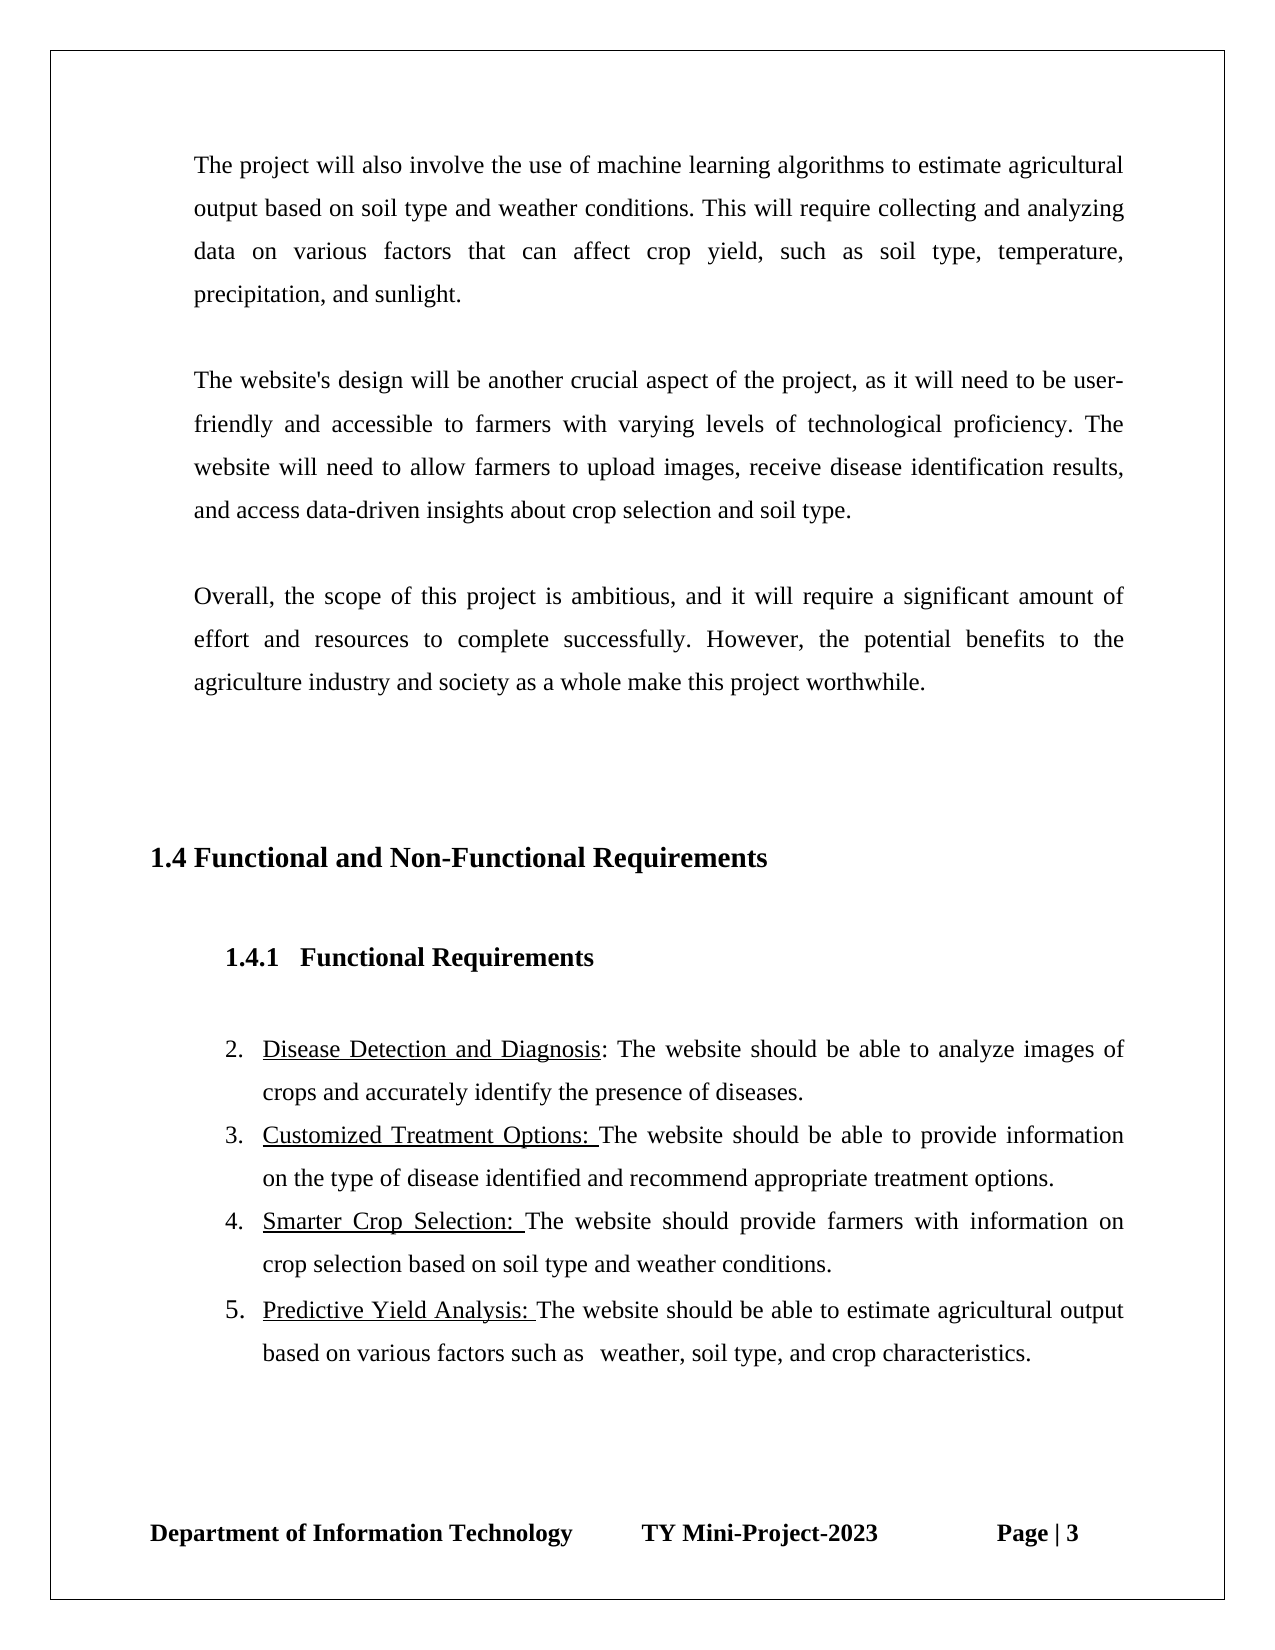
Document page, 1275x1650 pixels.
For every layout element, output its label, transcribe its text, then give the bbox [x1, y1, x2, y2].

list Disease Detection and Diagnosis: The website should be able to analyze images of crops and accurately identify the presence of diseases. [225, 1034, 1125, 1106]
list Functional and Non-Functional Requirements [150, 840, 1125, 873]
list Customized Treatment Options: The website should be able to provide information on the type of disease identified and recommend appropriate treatment options. [225, 1120, 1125, 1192]
list Predictive Yield Analysis: The website should be able to estimate agricultural output based on various factors such as weather, soil type, and crop characteristics. [225, 1293, 1125, 1367]
list The website's design will be another crucial aspect of the project, as it will need to be user-friendly and accessible to farmers with varying levels of technological proficiency. The website will need to allow farmers to upload images, receive disease identification results, and access data-driven insights about crop selection and soil type. [194, 366, 1125, 524]
list Functional Requirements [225, 941, 1125, 972]
list The project will also involve the use of machine learning algorithms to estimate agricultural output based on soil type and weather conditions. This will require collecting and analyzing data on various factors that can affect crop yield, such as soil type, temperature, precipitation, and sunlight. [194, 150, 1125, 308]
list Overall, the scope of this project is ambitious, and it will require a significant amount of effort and resources to complete successfully. However, the potential benefits to the agriculture industry and society as a whole make this project worthwhile. [194, 581, 1125, 696]
list Smarter Crop Selection: The website should provide farmers with information on crop selection based on soil type and weather conditions. [225, 1206, 1125, 1278]
